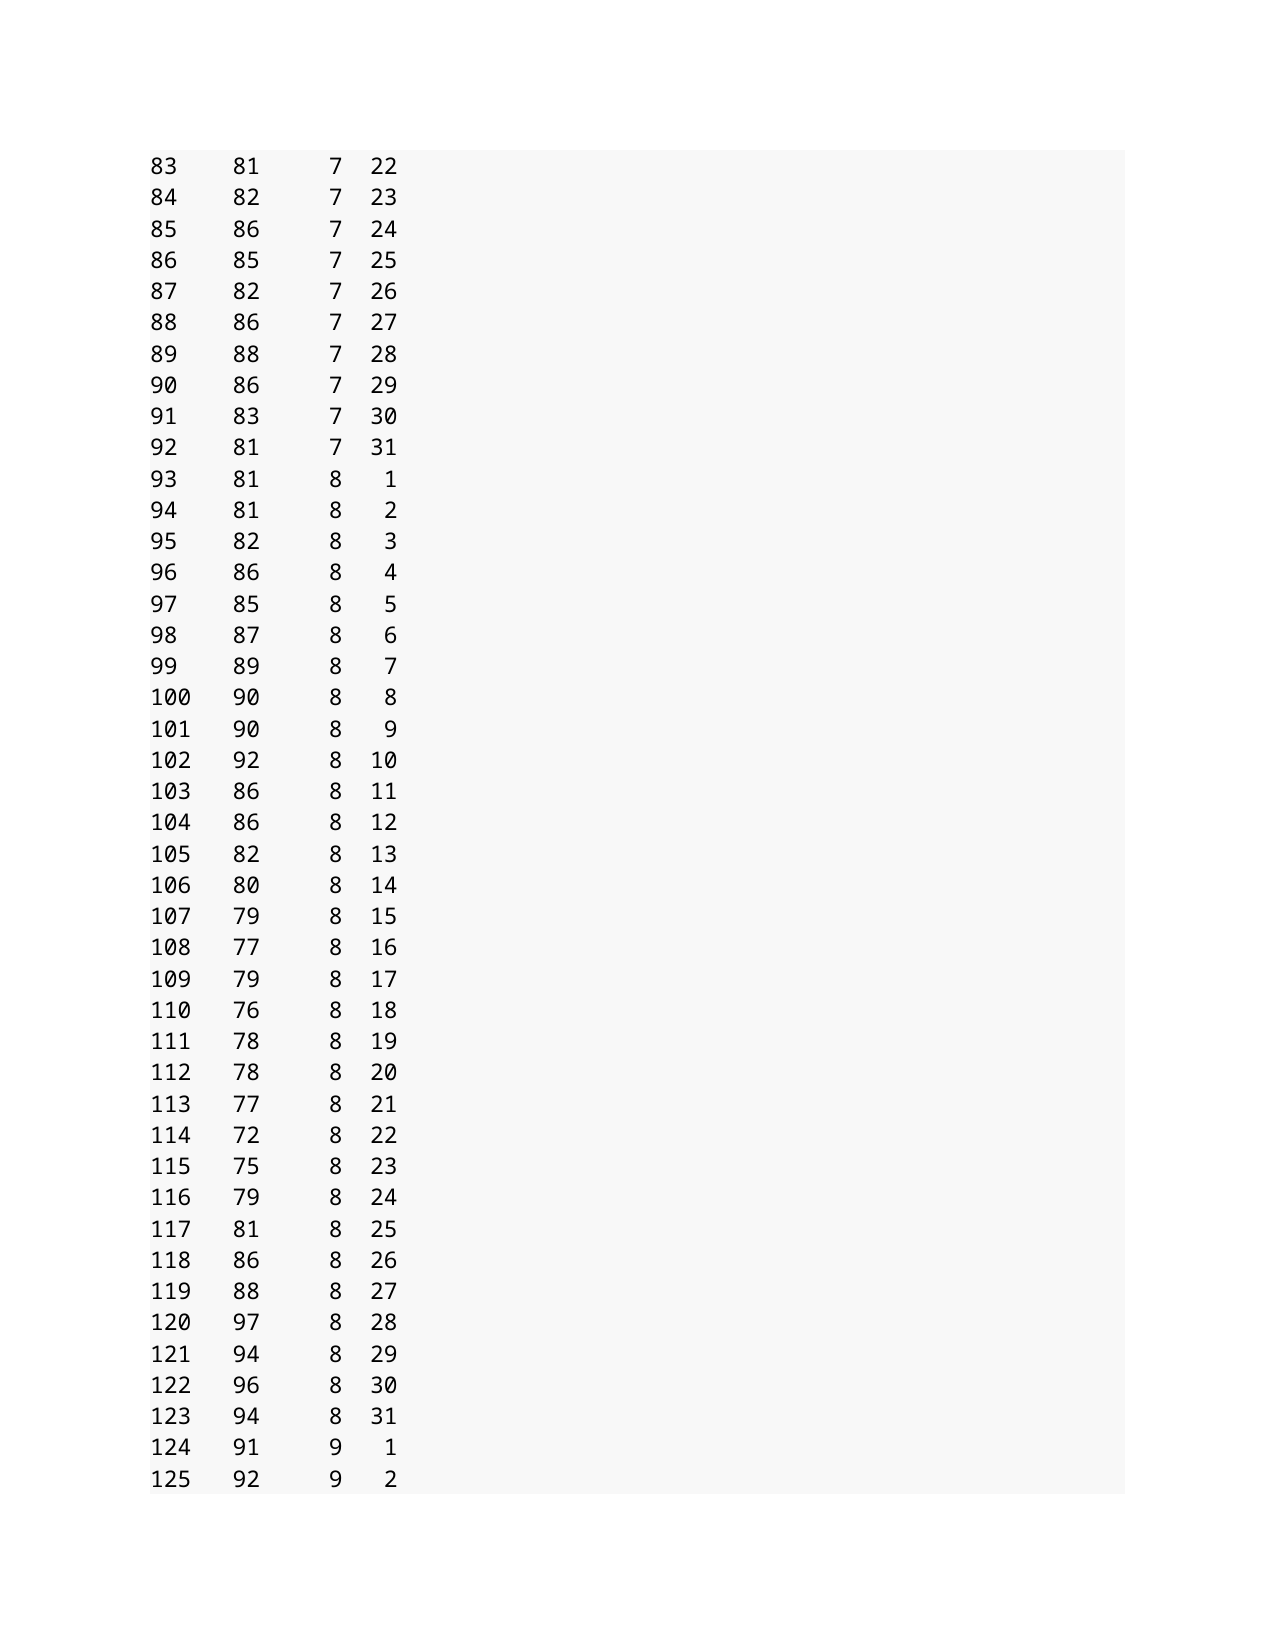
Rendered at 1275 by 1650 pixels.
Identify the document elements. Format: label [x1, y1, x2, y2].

text [150, 150, 1125, 1494]
